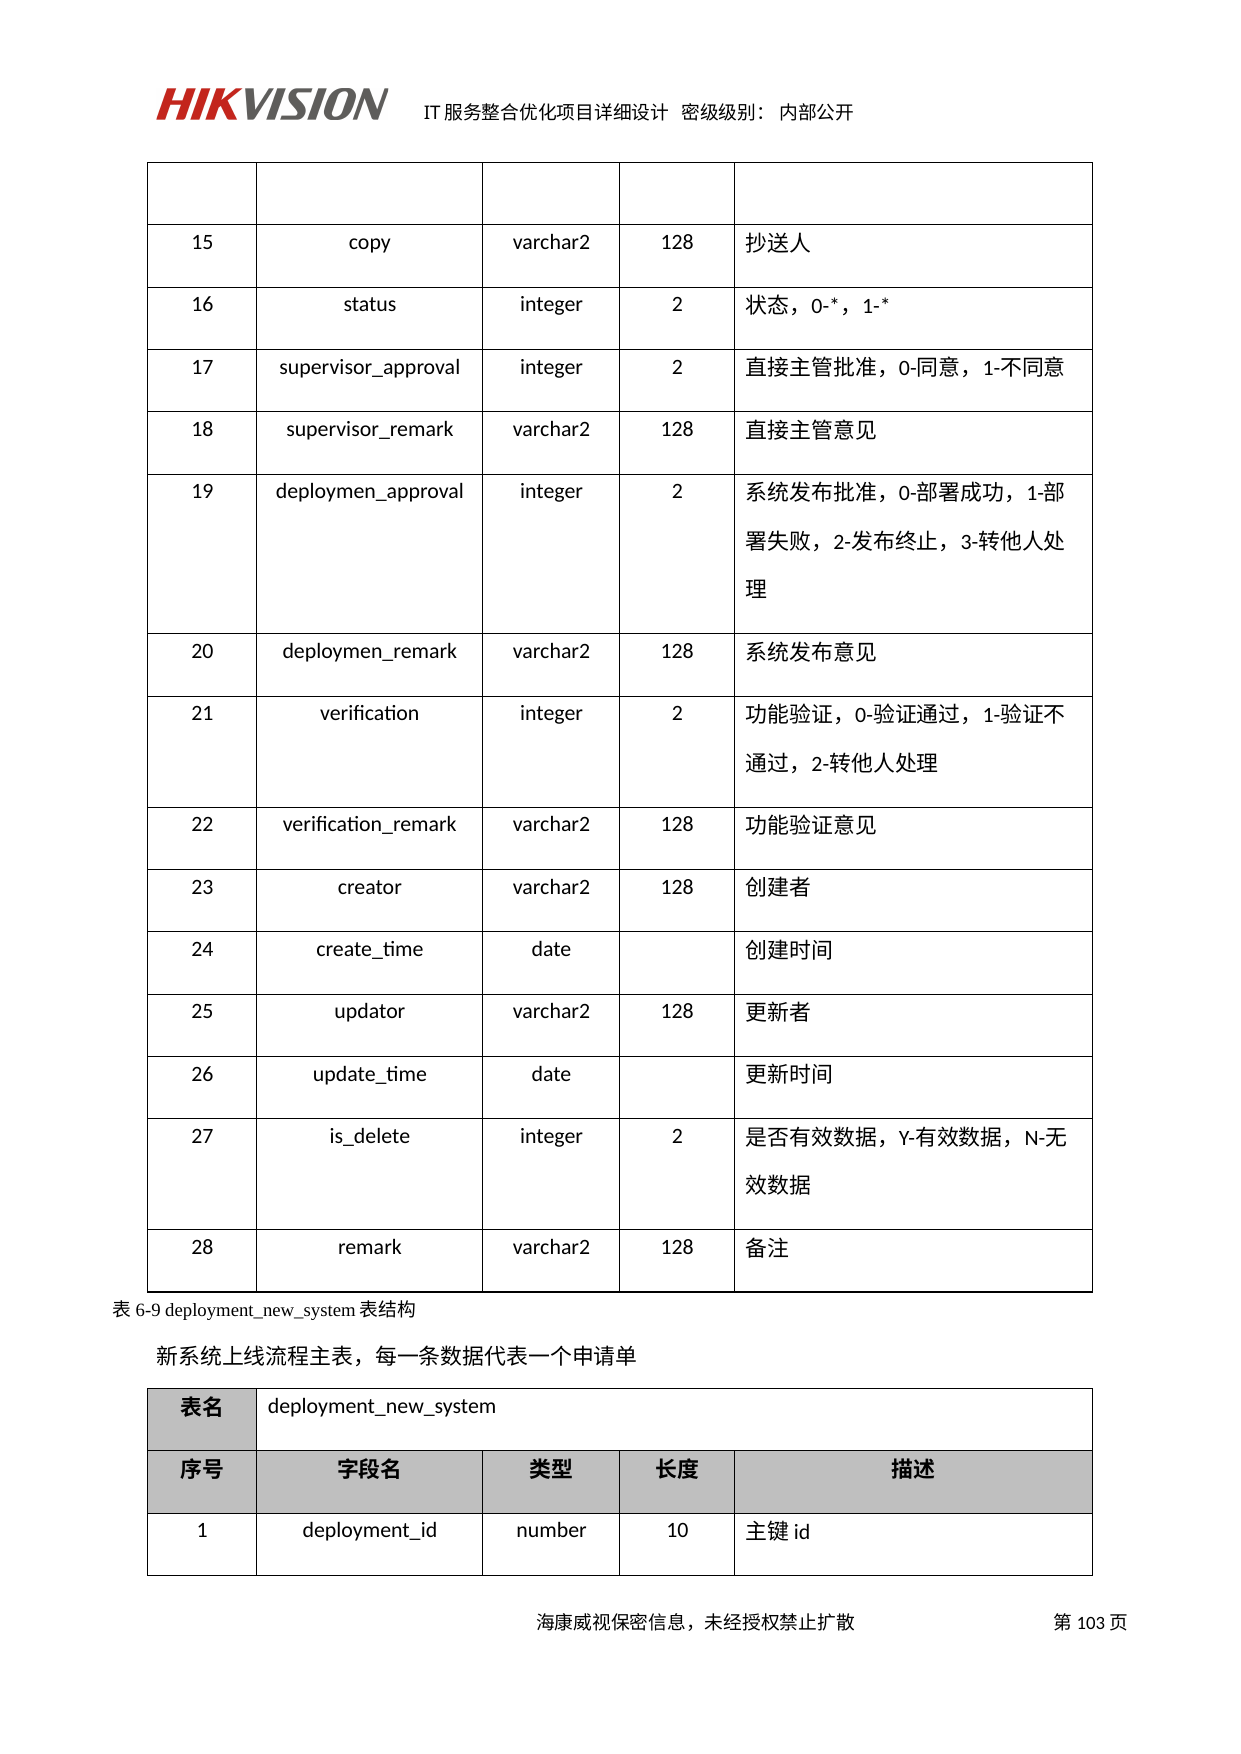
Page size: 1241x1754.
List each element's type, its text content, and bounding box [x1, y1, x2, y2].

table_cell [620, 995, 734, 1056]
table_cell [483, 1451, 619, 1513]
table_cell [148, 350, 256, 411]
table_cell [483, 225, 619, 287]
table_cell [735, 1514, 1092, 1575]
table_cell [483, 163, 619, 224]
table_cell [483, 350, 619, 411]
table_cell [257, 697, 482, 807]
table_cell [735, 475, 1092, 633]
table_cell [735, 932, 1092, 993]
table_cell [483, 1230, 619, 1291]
text 表 6-9 deployment_new_system表结构 [112, 1292, 1128, 1325]
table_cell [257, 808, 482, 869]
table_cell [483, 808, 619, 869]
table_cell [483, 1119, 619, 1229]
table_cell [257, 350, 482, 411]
picture [156, 88, 389, 120]
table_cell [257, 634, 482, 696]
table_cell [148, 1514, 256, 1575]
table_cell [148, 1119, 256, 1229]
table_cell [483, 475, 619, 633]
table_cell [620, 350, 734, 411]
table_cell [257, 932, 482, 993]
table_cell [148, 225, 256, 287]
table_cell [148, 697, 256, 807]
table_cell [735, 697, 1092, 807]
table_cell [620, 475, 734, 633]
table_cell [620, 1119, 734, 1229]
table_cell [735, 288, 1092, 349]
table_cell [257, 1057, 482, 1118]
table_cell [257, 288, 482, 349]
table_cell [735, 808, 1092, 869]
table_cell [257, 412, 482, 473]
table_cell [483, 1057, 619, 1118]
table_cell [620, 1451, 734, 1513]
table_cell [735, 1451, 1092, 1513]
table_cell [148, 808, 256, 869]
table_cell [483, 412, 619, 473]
text 新系统上线流程主表，每一条数据代表一个申请单 [112, 1338, 1128, 1371]
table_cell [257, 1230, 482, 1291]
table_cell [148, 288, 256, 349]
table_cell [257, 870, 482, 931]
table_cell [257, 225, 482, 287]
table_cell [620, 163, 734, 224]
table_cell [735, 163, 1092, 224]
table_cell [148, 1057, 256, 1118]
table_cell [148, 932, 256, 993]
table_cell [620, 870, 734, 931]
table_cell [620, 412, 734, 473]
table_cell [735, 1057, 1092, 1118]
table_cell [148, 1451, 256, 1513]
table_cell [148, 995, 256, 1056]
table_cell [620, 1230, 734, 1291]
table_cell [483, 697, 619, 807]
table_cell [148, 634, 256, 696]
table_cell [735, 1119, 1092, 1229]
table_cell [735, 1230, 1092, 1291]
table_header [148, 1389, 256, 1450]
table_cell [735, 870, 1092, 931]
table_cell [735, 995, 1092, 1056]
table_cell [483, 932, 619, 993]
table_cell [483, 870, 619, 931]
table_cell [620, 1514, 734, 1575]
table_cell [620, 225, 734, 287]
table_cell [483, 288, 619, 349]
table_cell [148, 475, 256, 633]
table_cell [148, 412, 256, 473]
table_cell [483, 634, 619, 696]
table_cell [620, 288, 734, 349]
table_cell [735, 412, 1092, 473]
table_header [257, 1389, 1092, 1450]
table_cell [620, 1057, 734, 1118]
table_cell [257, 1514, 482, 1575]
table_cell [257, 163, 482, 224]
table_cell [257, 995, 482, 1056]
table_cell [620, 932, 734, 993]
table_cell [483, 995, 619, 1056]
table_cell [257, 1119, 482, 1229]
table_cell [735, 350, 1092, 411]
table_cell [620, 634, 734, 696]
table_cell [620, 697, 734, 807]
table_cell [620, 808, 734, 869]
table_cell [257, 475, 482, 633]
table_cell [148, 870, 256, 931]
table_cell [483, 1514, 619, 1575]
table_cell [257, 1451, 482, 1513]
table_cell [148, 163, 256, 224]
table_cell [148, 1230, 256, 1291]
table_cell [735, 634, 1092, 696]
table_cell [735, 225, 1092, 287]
